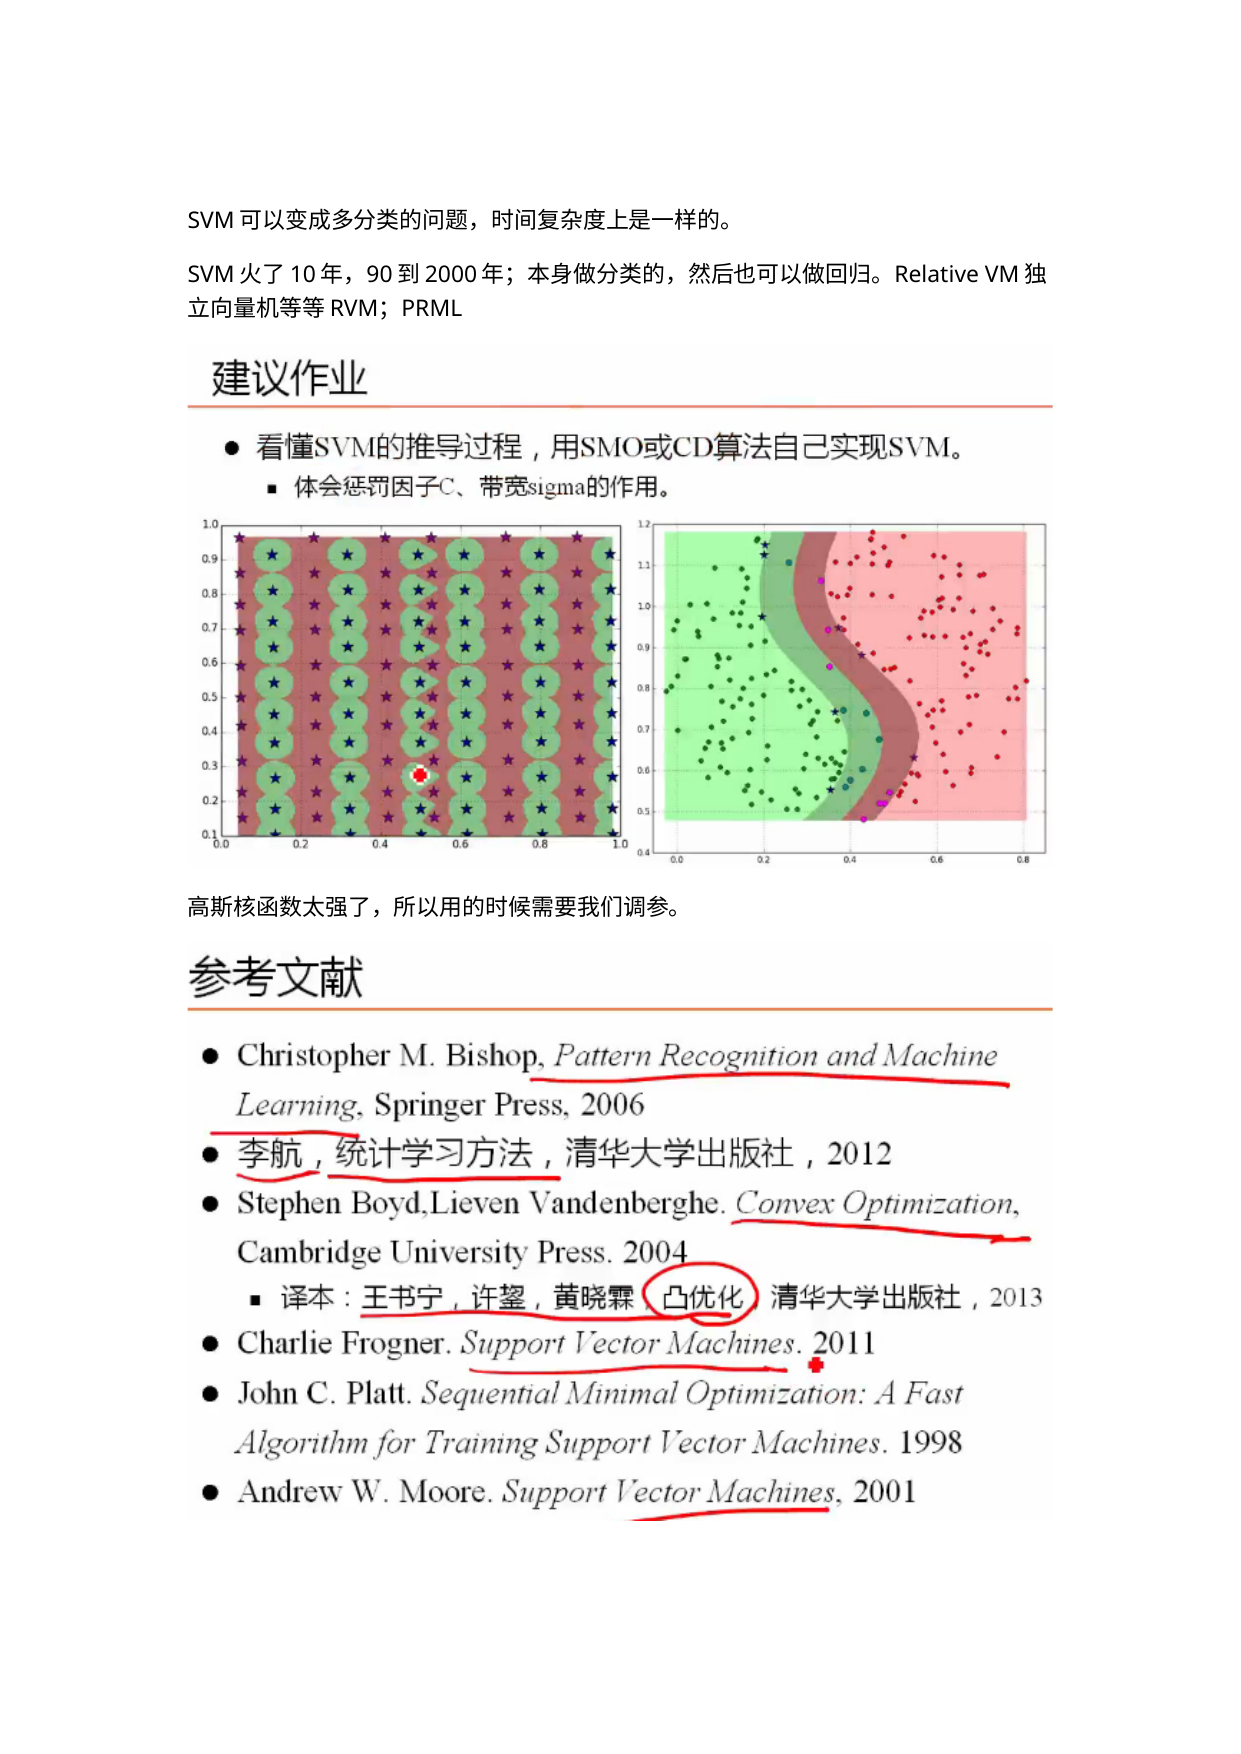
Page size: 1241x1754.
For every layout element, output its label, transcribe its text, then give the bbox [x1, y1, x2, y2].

picture [187, 343, 1053, 868]
text SVM火了10年，90到2000年；本身做分类的，然后也可以做回归。Relative VM独立向量机等等RVM；PRML [187, 256, 1053, 323]
text SVM可以变成多分类的问题，时间复杂度上是一样的。 [187, 202, 1053, 235]
text 高斯核函数太强了，所以用的时候需要我们调参。 [187, 889, 1053, 922]
picture [187, 942, 1053, 1521]
